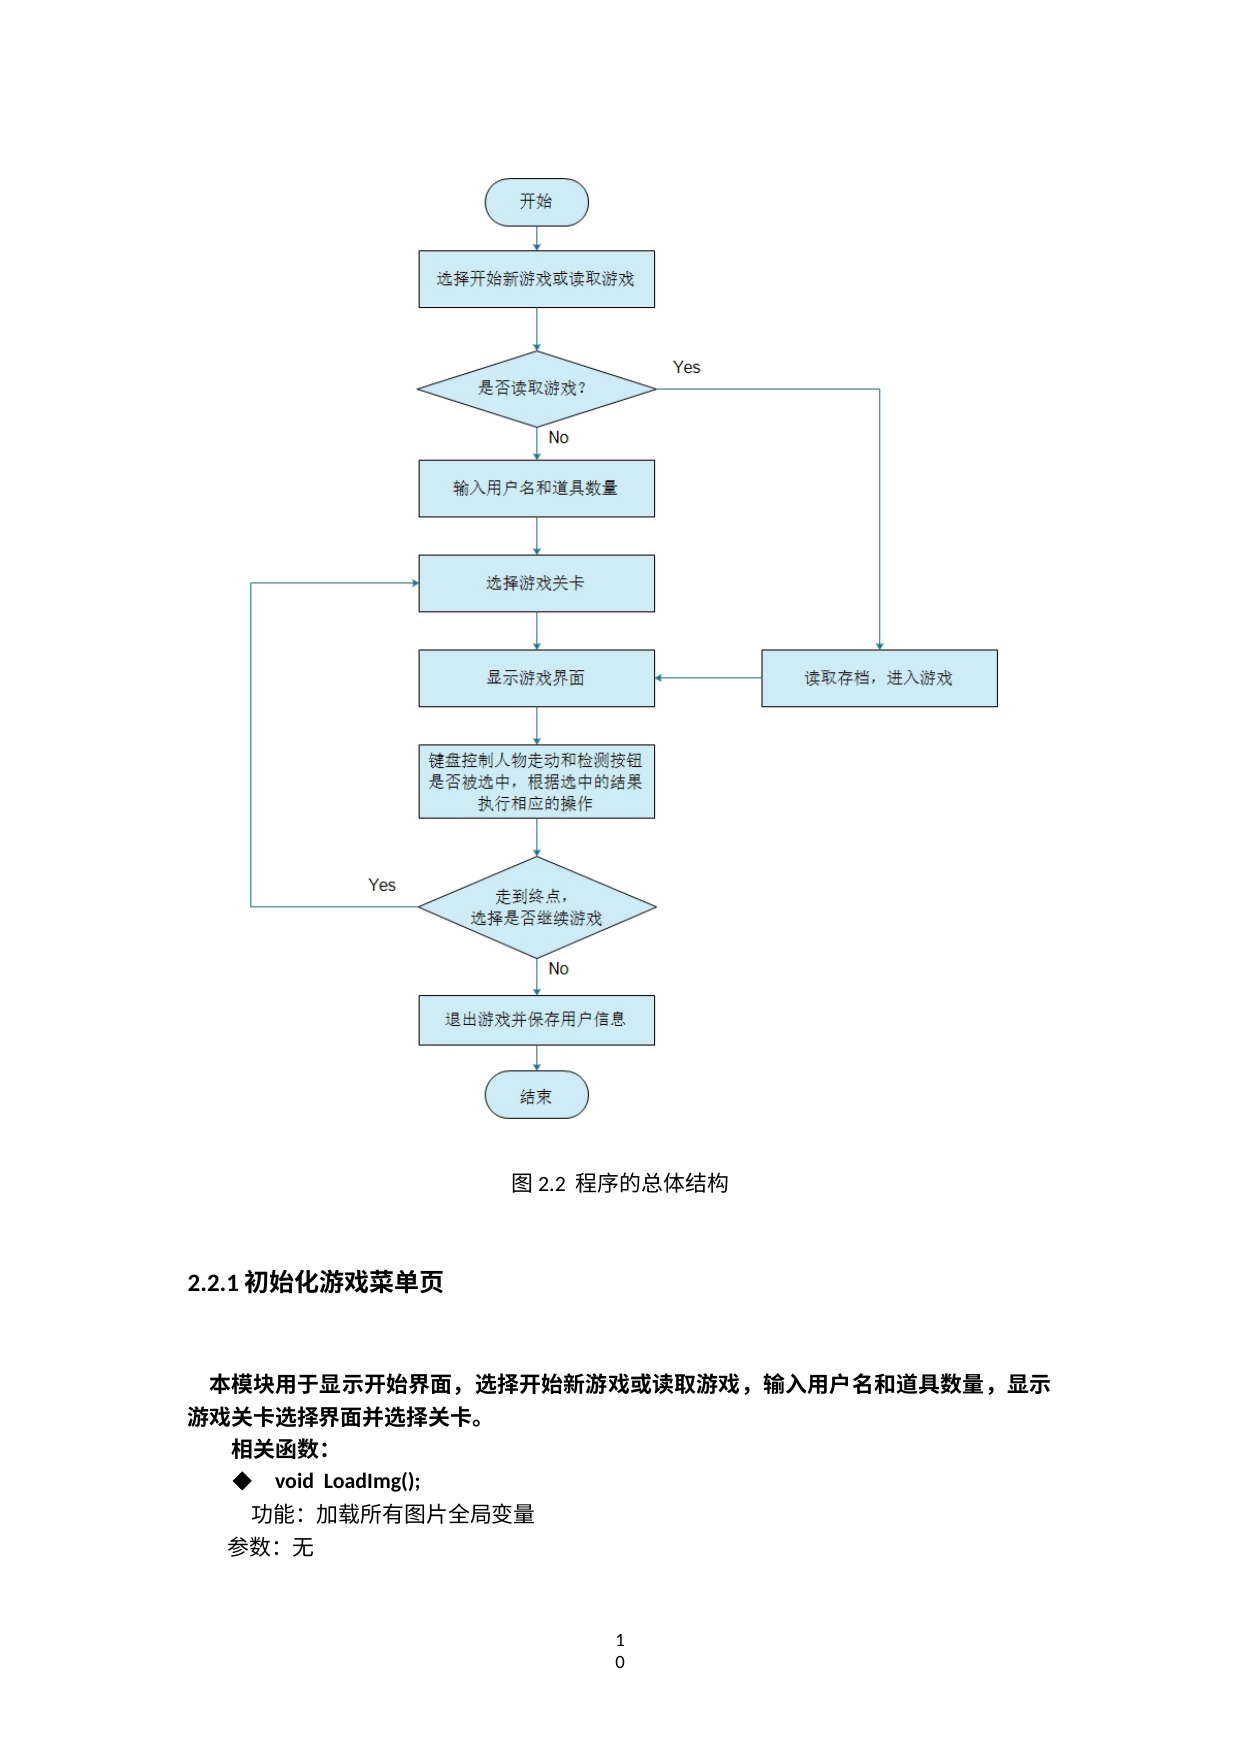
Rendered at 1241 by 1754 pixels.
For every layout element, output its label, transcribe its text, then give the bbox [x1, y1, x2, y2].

text 相关函数： [187, 1432, 1053, 1464]
list void LoadImg(); [231, 1464, 1053, 1497]
text 功能：加载所有图片全局变量 [231, 1497, 1053, 1529]
text 本模块用于显示开始界面，选择开始新游戏或读取游戏，输入用户名和道具数量，显示游戏关卡选择界面并选择关卡。 [187, 1367, 1053, 1432]
text 参数：无 [187, 1529, 1053, 1562]
picture [241, 175, 999, 1124]
text 图2.2 程序的总体结构 [187, 1166, 1053, 1198]
subtitle 2.2.1 初始化游戏菜单页 [187, 1248, 1053, 1313]
